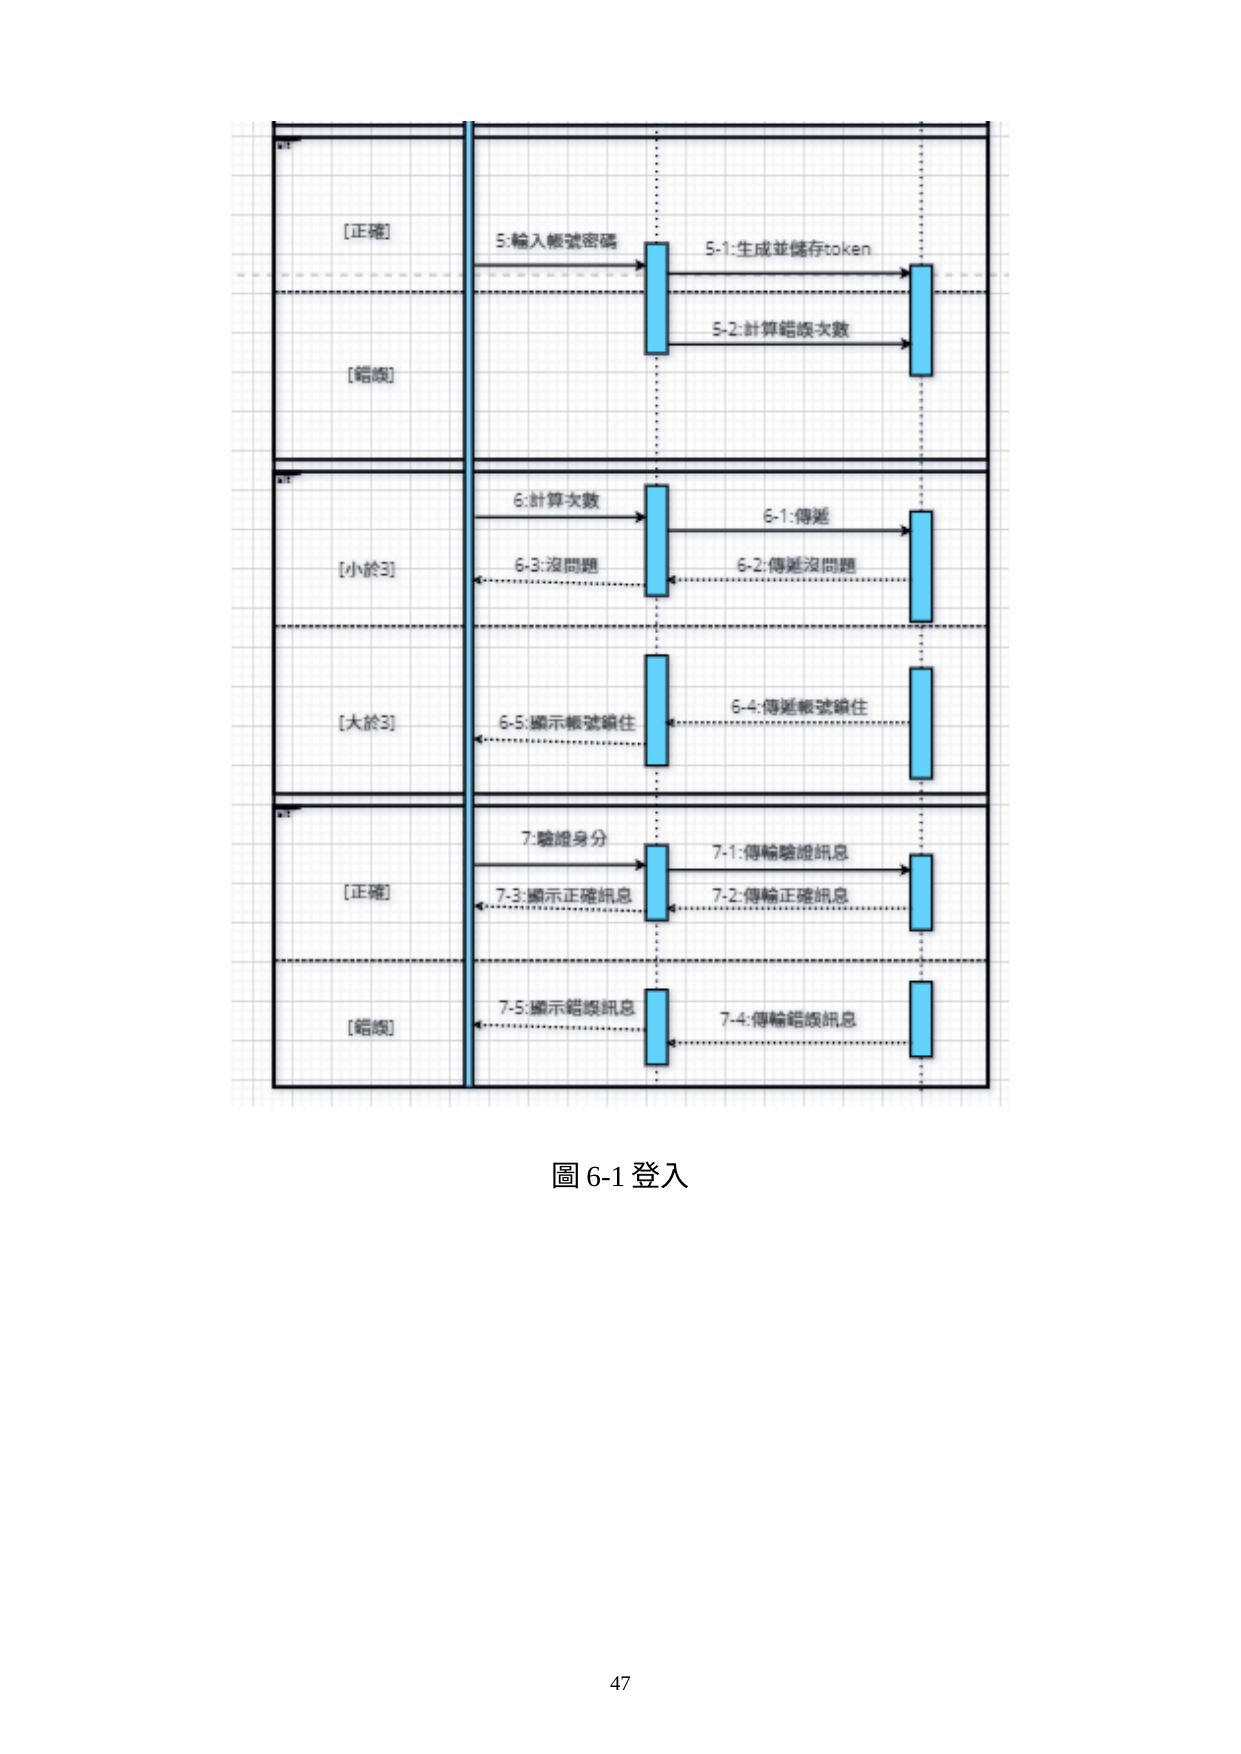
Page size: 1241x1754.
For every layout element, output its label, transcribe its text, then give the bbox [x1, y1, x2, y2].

text 圖6-1登入 [89, 1136, 1152, 1211]
picture [231, 121, 1009, 1107]
